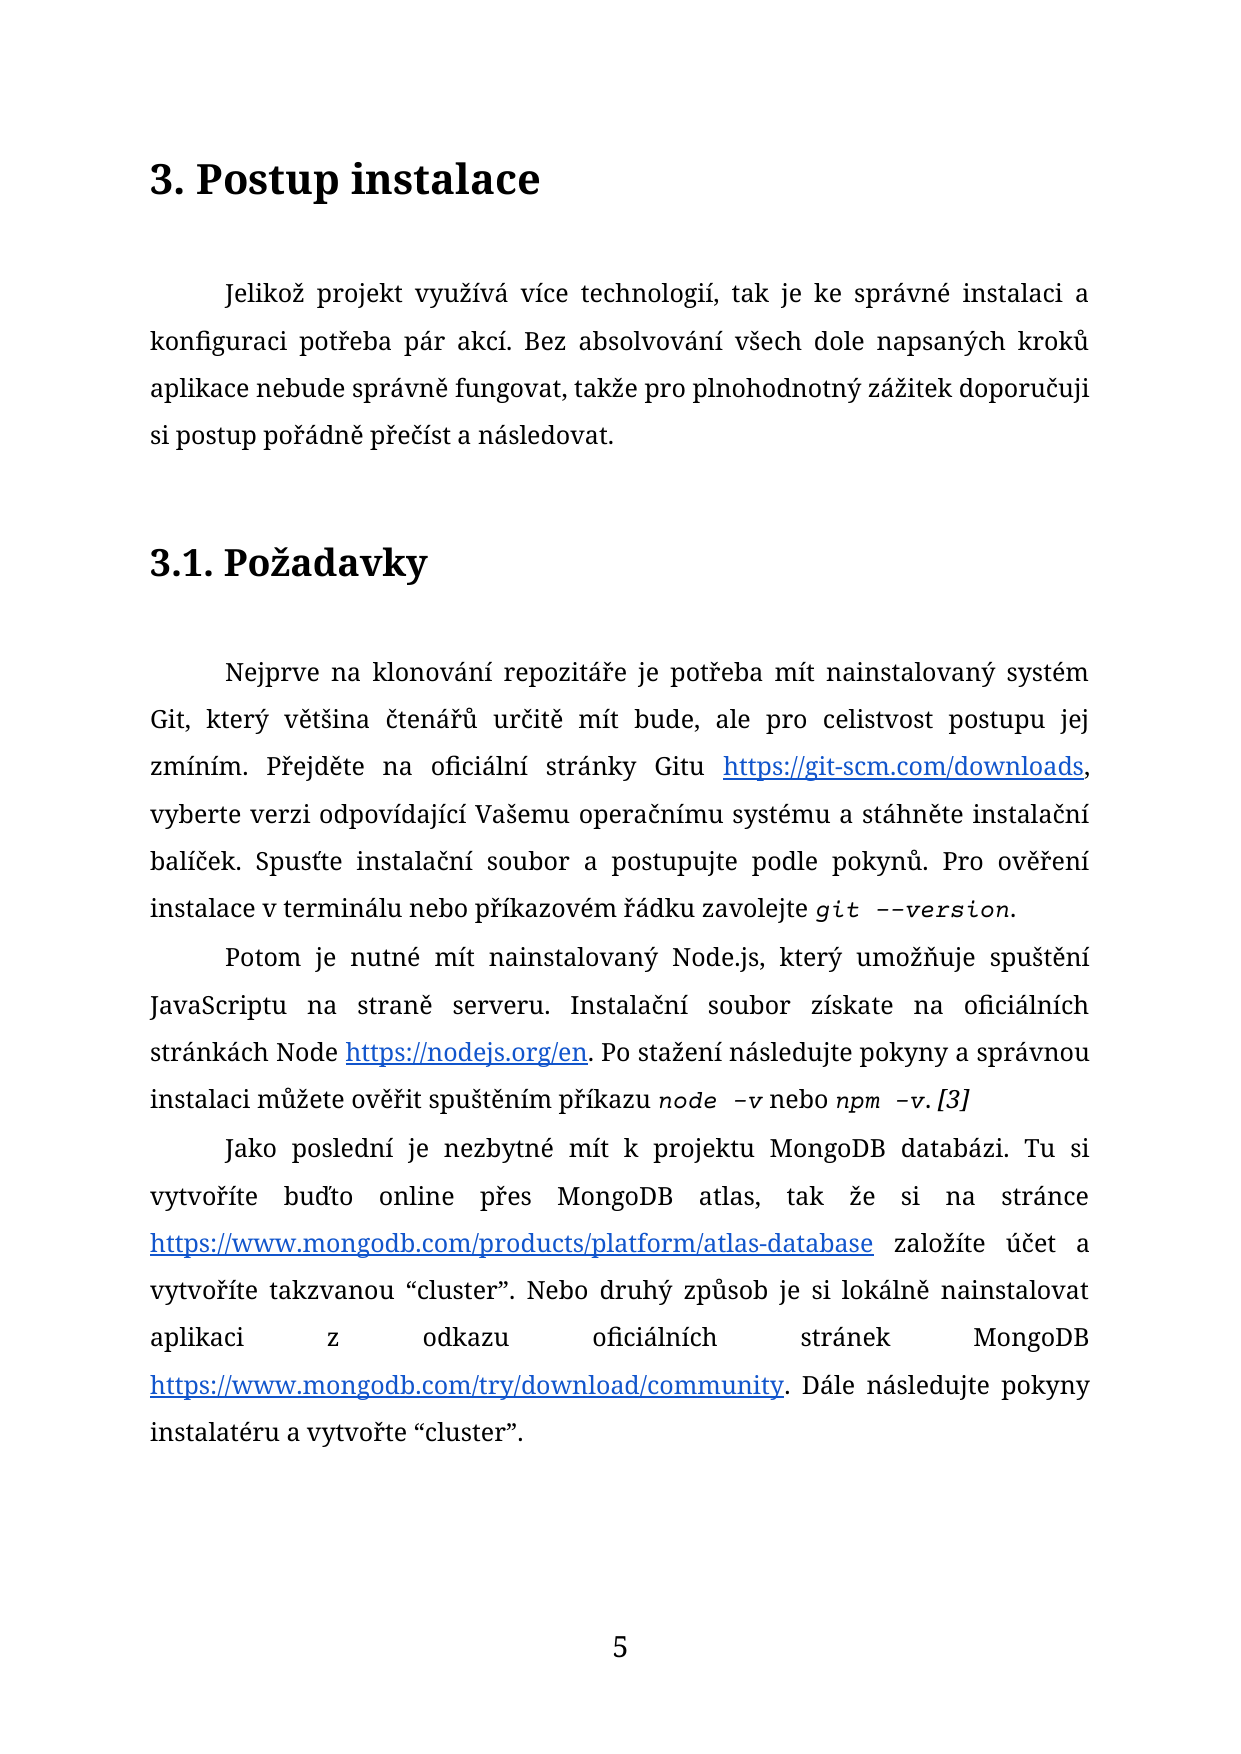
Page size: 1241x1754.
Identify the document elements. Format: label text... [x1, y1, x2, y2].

subtitle 3. Postup instalace [150, 150, 1090, 207]
text Potom je nutné mít nainstalovaný Node.js, který umožňuje spuštění JavaScriptu na straně serveru. Instalační soubor získate na oficiálních stránkách Node https://nodejs.org/en. Po stažení následujte pokyny a správnou instalaci můžete ověřit spuštěním příkazu node -v nebo npm -v. [3] [150, 940, 1090, 1117]
text Nejprve na klonování repozitáře je potřeba mít nainstalovaný systém Git, který většina čtenářů určitě mít bude, ale pro celistvost postupu jej zmíním. Přejděte na oficiální stránky Gitu https://git-scm.com/downloads, vyberte verzi odpovídající Vašemu operačnímu systému a stáhněte instalační balíček. Spusťte instalační soubor a postupujte podle pokynů. Pro ověření instalace v terminálu nebo příkazovém řádku zavolejte git --version. [150, 654, 1090, 926]
text Jako poslední je nezbytné mít k projektu MongoDB databázi. Tu si vytvoříte buďto online přes MongoDB atlas, tak že si na stránce https://www.mongodb.com/products/platform/atlas-database založíte účet a vytvoříte takzvanou “cluster”. Nebo druhý způsob je si lokálně nainstalovat aplikaci z odkazu oficiálních stránek MongoDB https://www.mongodb.com/try/download/community. Dále následujte pokyny instalatéru a vytvořte “cluster”. [150, 1131, 1090, 1449]
subtitle 3.1. Požadavky [150, 536, 1090, 587]
text Jelikož projekt využívá více technologií, tak je ke správné instalaci a konfiguraci potřeba pár akcí. Bez absolvování všech dole napsaných kroků aplikace nebude správně fungovat, takže pro plnohodnotný zážitek doporučuji si postup pořádně přečíst a následovat. [150, 276, 1090, 452]
